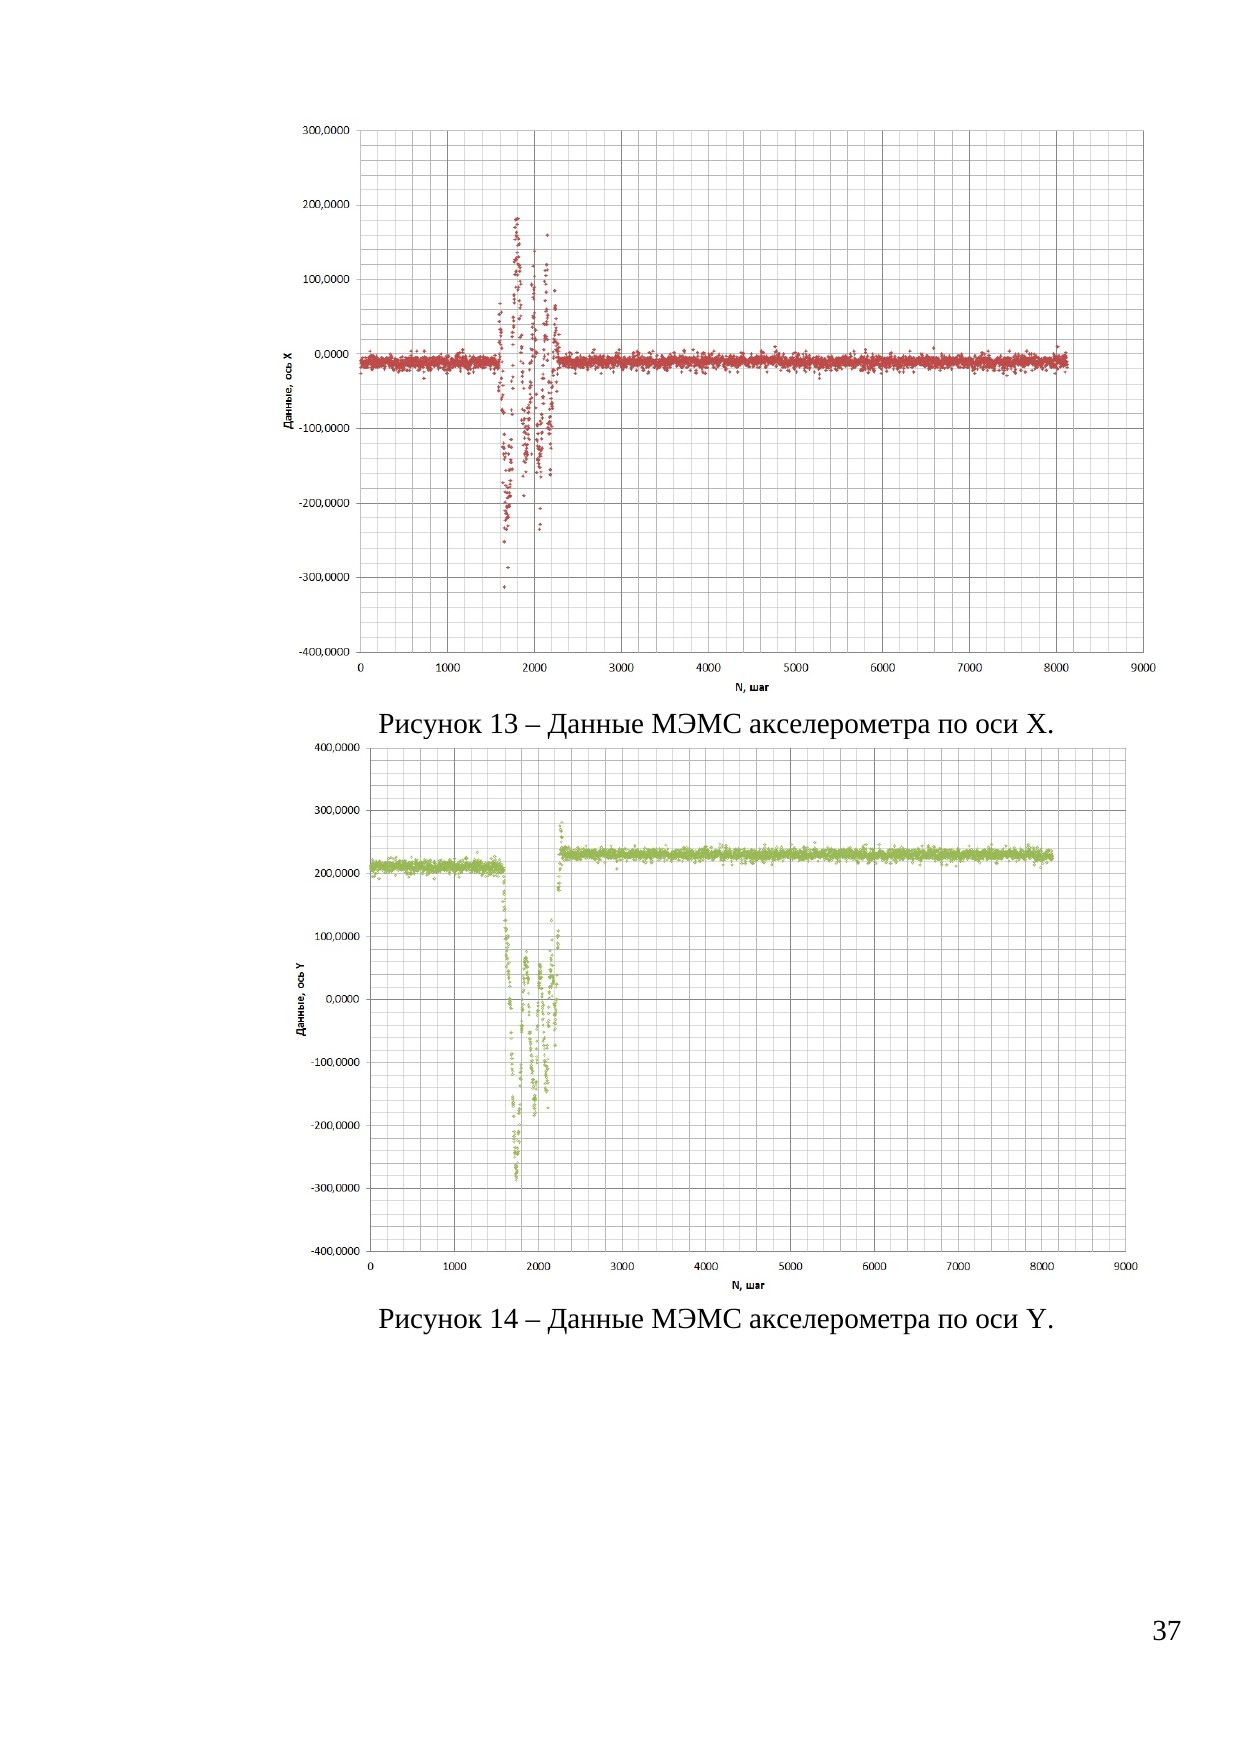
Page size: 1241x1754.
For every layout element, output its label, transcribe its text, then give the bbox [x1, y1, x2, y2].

text Рисунок 13 – Данные МЭМС акселерометра по оси X. [177, 706, 1181, 740]
picture [266, 118, 1167, 707]
picture [284, 739, 1148, 1301]
text Рисунок 14 – Данные МЭМС акселерометра по оси Y. [177, 1301, 1181, 1334]
